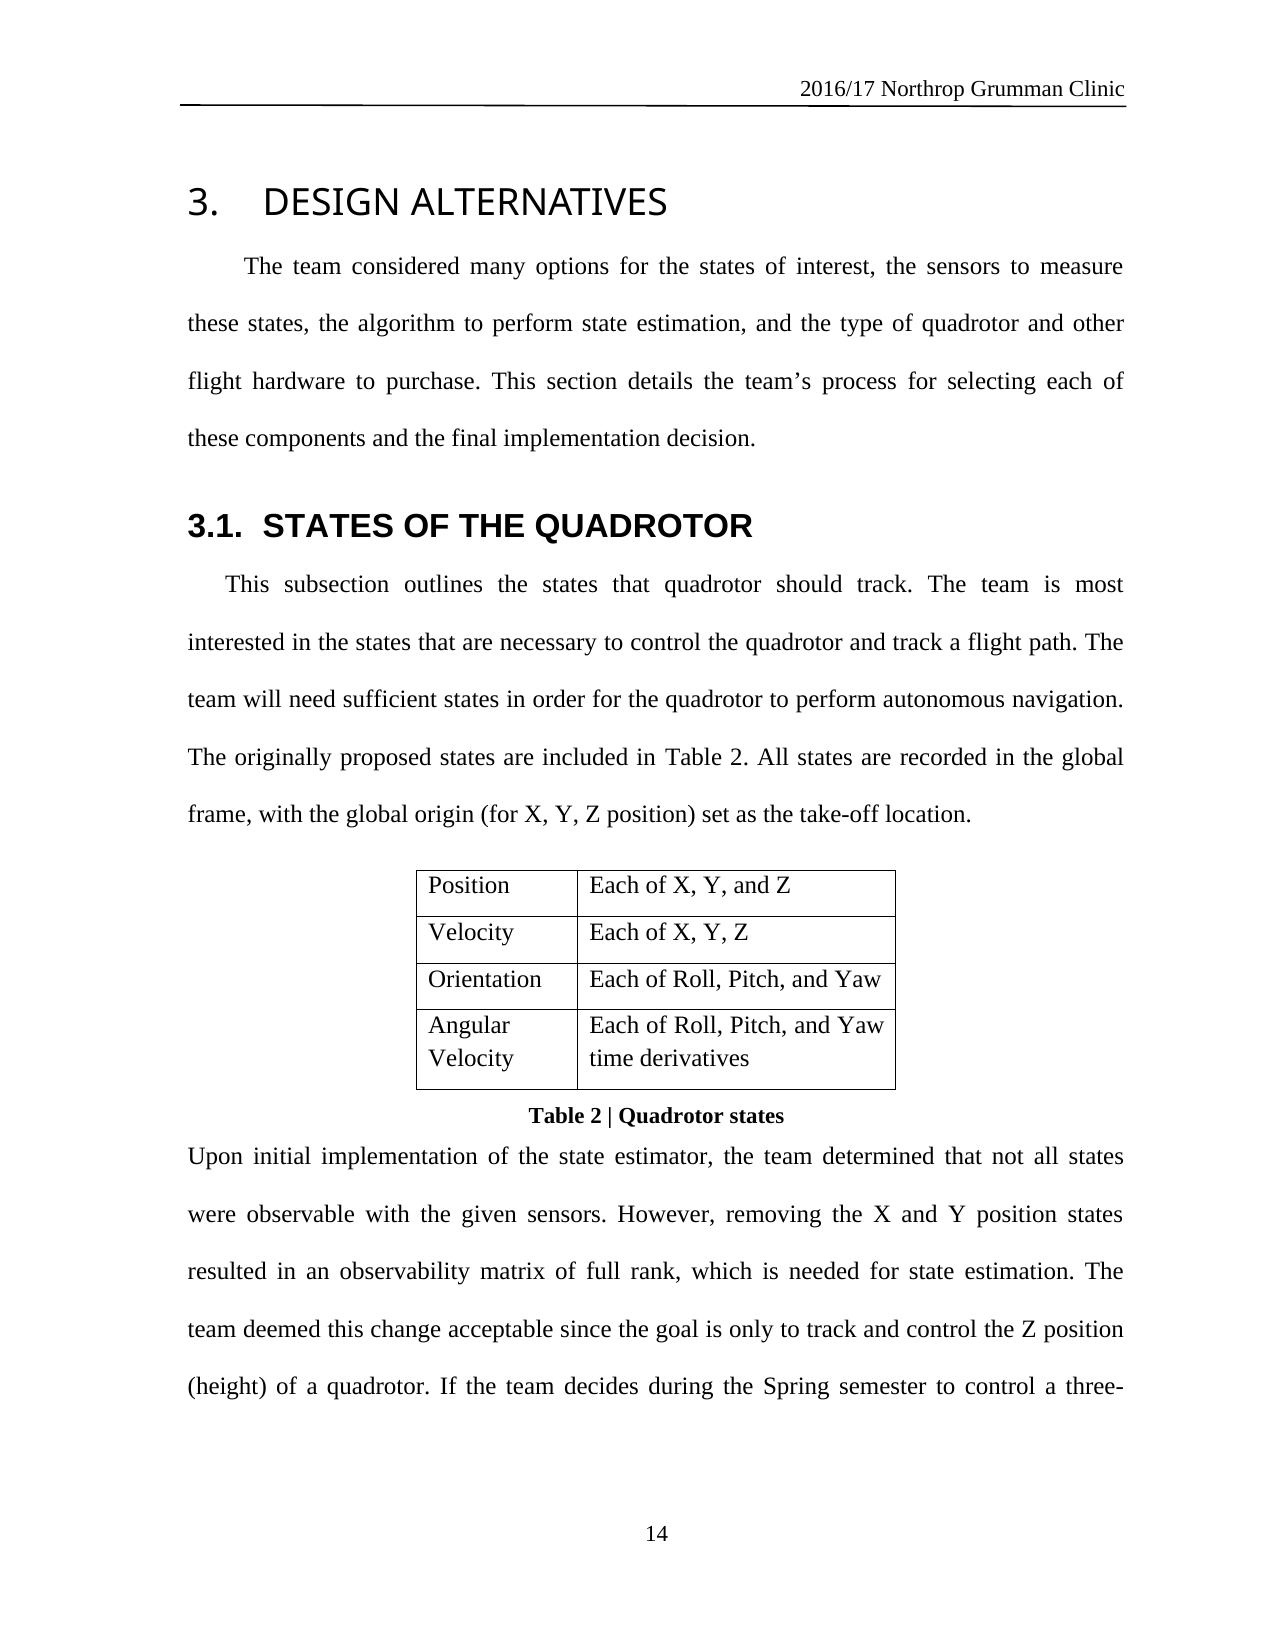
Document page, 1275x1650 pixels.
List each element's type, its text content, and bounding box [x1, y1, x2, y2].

table_cell Each of Roll, Pitch, and Yaw time derivatives [578, 1010, 895, 1089]
table_cell Orientation [417, 964, 577, 1009]
text The team considered many options for the states of interest, the sensors to measure these states, the algorithm to perform state estimation, and the type of quadrotor and other flight hardware to purchase. This section details the team’s process for selecting each of these components and the final implementation decision. [187, 251, 1125, 452]
subtitle States of the quadrotor [187, 506, 1125, 544]
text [187, 1141, 1125, 1400]
table_cell Each of Roll, Pitch, and Yaw [578, 964, 895, 1009]
table_header Position [417, 871, 577, 916]
table_cell Velocity [417, 917, 577, 963]
table_cell Each of X, Y, Z [578, 917, 895, 963]
table_cell Angular Velocity [417, 1010, 577, 1089]
table_header Each of X, Y, and Z [578, 871, 895, 916]
text This subsection outlines the states that quadrotor should track. The team is most interested in the states that are necessary to control the quadrotor and track a flight path. The team will need sufficient states in order for the quadrotor to perform autonomous navigation. The originally proposed states are included in Table 2. All states are recorded in the global frame, with the global origin (for X, Y, Z position) set as the take-off location. [187, 569, 1125, 828]
text Table 2 | Quadrotor states [187, 1102, 1125, 1129]
subtitle design alternatives [187, 175, 1125, 226]
